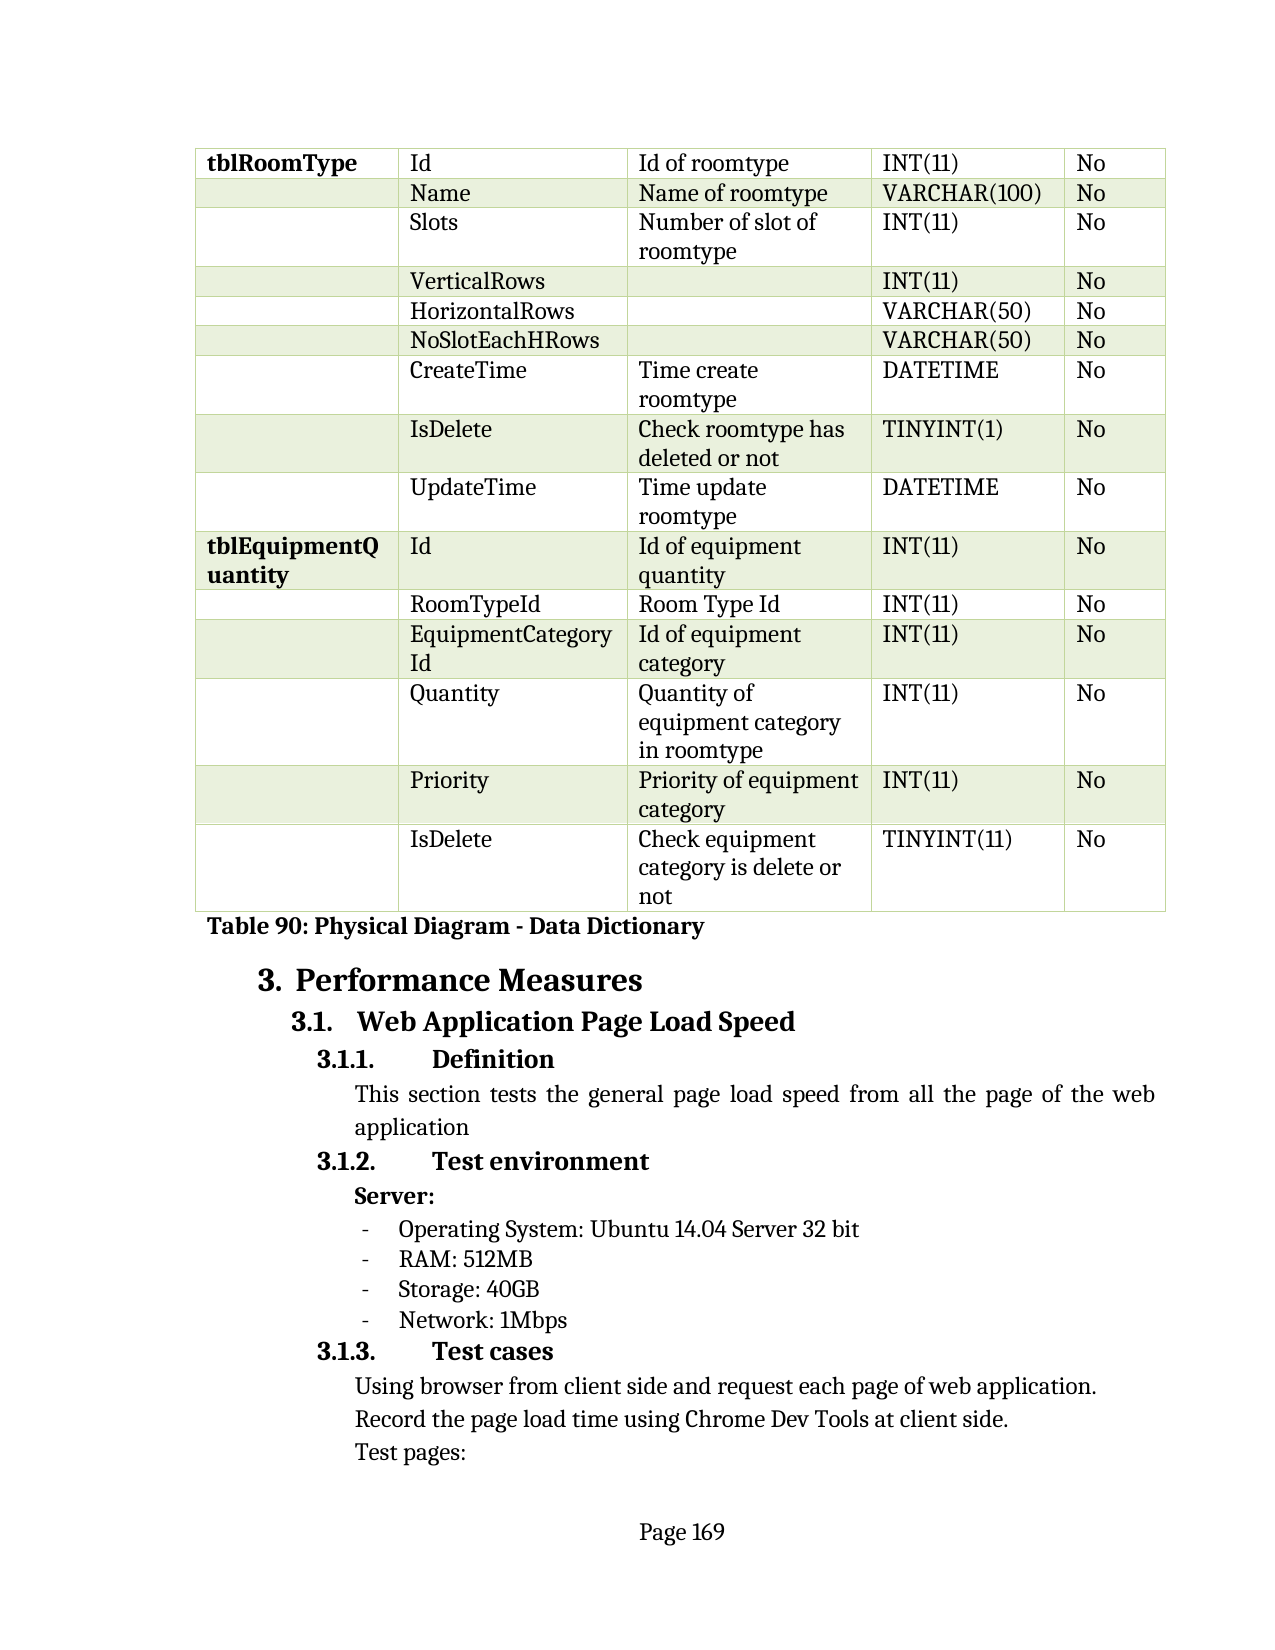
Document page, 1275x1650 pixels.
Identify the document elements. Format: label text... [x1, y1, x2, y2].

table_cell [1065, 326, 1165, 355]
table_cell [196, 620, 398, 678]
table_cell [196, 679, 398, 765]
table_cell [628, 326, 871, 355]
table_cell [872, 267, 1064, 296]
list Test cases [317, 1336, 1157, 1367]
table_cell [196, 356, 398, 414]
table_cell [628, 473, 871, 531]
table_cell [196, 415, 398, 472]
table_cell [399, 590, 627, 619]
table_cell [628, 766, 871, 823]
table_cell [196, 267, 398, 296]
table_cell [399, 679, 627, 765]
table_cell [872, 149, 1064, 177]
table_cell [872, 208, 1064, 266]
list This section tests the general page load speed from all the page of the web application [354, 1080, 1157, 1142]
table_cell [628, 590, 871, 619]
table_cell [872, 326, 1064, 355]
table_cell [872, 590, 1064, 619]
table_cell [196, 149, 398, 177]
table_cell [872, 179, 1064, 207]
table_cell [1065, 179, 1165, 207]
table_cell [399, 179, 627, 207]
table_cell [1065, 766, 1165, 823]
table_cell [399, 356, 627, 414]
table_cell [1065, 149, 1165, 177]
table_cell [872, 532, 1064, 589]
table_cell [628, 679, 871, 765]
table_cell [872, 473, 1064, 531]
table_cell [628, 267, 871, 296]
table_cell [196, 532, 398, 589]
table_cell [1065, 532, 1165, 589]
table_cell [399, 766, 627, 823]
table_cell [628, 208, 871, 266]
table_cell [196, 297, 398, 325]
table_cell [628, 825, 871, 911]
list Operating System: Ubuntu 14.04 Server 32 bit [361, 1214, 1157, 1243]
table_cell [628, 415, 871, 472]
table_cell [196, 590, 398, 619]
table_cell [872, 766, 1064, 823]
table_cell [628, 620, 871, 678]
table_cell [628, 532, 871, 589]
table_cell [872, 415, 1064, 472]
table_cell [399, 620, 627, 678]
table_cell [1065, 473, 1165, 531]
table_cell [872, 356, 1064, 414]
list Server: [354, 1182, 1157, 1210]
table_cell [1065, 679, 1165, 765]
list RAM: 512MB [361, 1245, 1157, 1274]
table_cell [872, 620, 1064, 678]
list Test environment [317, 1146, 1157, 1177]
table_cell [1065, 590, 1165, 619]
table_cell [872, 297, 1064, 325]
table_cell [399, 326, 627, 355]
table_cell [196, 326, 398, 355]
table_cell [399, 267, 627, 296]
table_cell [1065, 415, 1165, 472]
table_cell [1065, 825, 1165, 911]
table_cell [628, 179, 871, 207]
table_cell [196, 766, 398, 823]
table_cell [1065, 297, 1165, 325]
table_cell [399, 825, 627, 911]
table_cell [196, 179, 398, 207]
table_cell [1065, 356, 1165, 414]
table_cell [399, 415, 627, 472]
list Test pages: [354, 1438, 1157, 1467]
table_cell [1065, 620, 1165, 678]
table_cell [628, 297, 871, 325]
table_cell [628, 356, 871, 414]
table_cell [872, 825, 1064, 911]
list Performance Measures [258, 961, 1157, 1000]
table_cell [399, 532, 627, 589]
list Web Application Page Load Speed [291, 1006, 1157, 1039]
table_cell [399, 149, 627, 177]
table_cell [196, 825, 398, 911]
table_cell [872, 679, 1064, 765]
list Storage: 40GB [361, 1275, 1157, 1304]
list Network: 1Mbps [361, 1306, 1157, 1334]
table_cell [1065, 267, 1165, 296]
list Definition [317, 1044, 1157, 1075]
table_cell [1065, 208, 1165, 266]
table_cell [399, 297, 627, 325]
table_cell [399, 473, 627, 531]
list Using browser from client side and request each page of web application. Record the page load time using Chrome Dev Tools at client side. [354, 1372, 1157, 1434]
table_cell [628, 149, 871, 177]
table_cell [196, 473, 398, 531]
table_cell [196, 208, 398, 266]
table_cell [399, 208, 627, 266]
